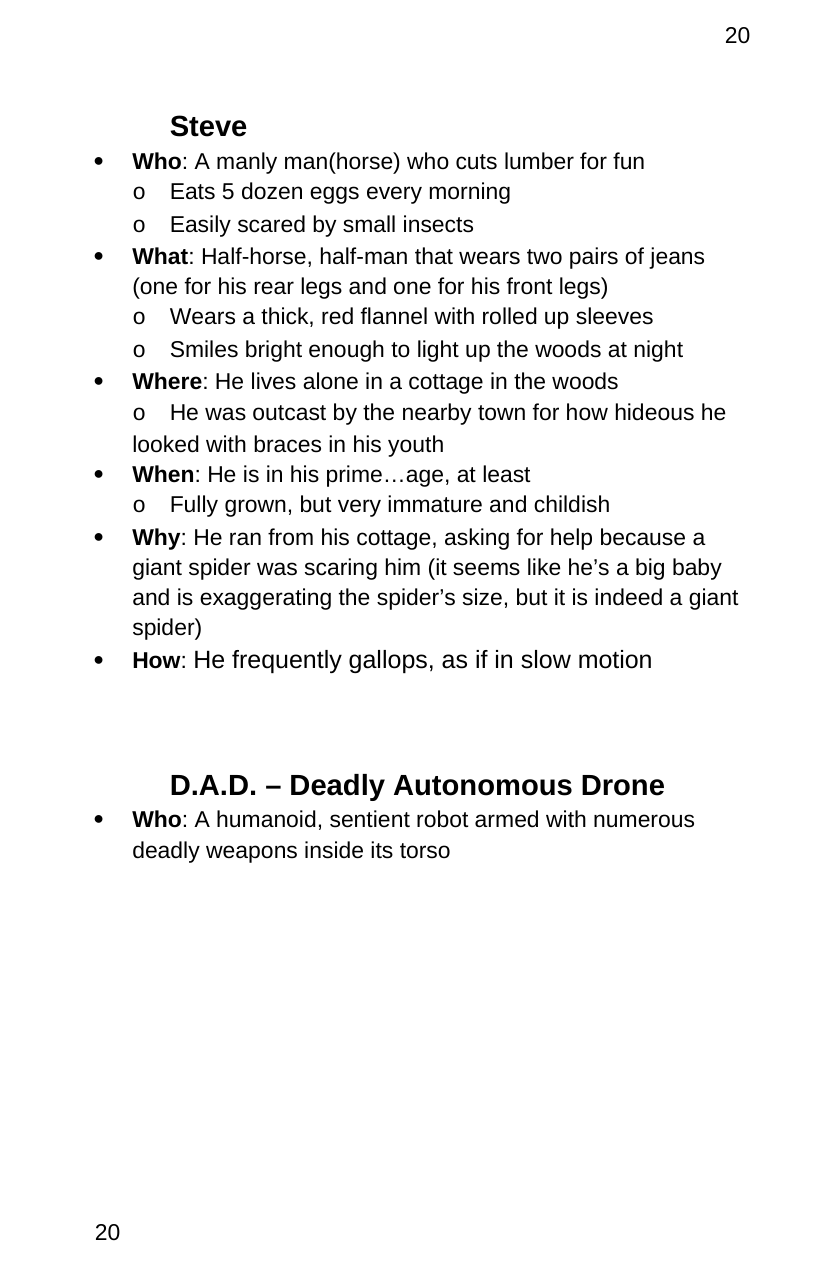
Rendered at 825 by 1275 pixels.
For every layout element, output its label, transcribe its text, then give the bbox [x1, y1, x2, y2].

list How: He frequently gallops, as if in slow motion [94, 644, 750, 673]
list When: He is in his prime…age, at least [94, 461, 750, 487]
list Why: He ran from his cottage, asking for help because a giant spider was scaring him (it seems like he’s a big baby and is exaggerating the spider’s size, but it is indeed a giant spider) [94, 524, 750, 641]
list He was outcast by the nearby town for how hideous he looked with braces in his youth [132, 399, 750, 457]
list Who: A humanoid, sentient robot armed with numerous deadly weapons inside its torso [94, 806, 750, 863]
list Wears a thick, red flannel with rolled up sleeves [132, 303, 750, 332]
text D.A.D. – Deadly Autonomous Drone [94, 768, 750, 801]
text Steve [94, 109, 750, 143]
list Easily scared by small insects [132, 211, 750, 239]
list Who: A manly man(horse) who cuts lumber for fun [94, 148, 750, 174]
list Eats 5 dozen eggs every morning [132, 178, 750, 206]
list Where: He lives alone in a cottage in the woods [94, 368, 750, 395]
list What: Half-horse, half-man that wears two pairs of jeans (one for his rear legs and one for his front legs) [94, 243, 750, 299]
list Smiles bright enough to light up the woods at night [132, 336, 750, 364]
list Fully grown, but very immature and childish [132, 491, 750, 519]
